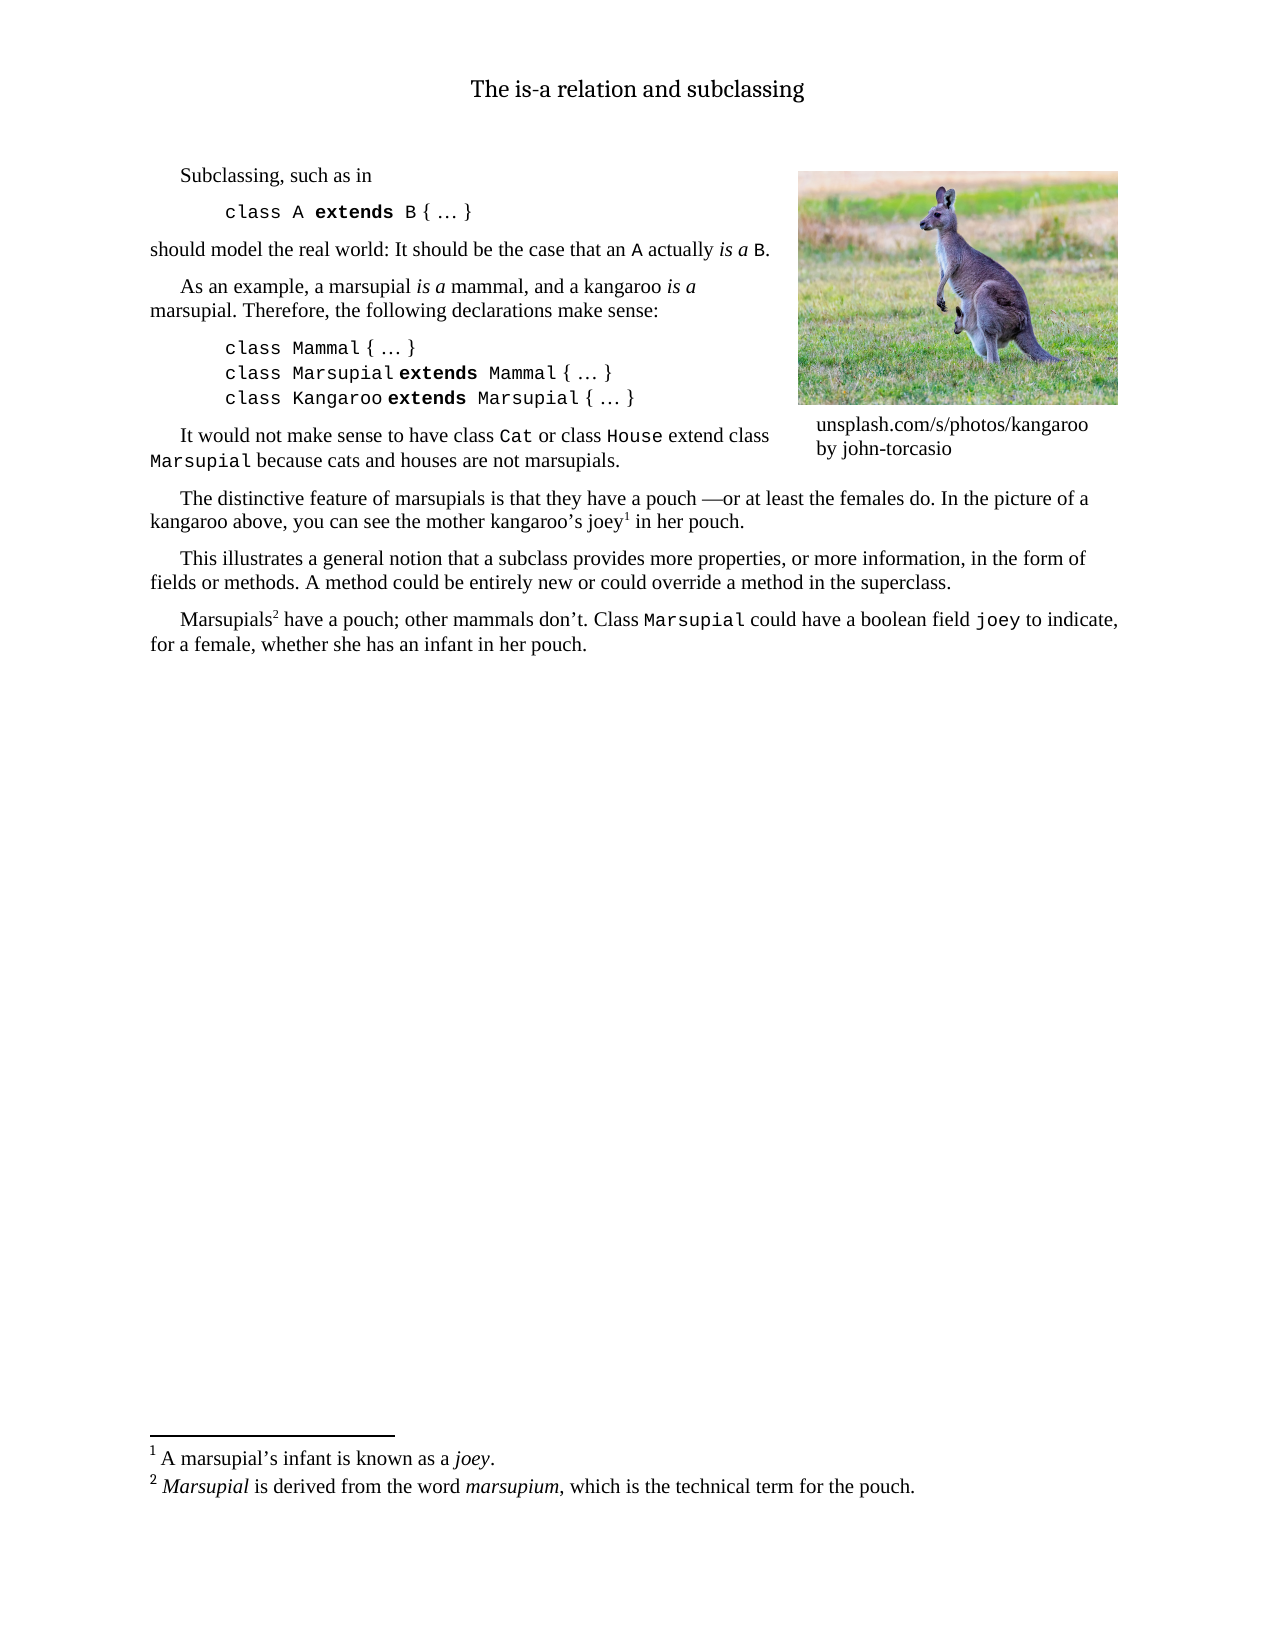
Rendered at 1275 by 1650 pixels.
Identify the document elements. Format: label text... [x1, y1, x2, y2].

picture [798, 171, 1118, 405]
text Subclassing, such as in [150, 162, 1125, 187]
text It would not make sense to have class Cat or class House extend class Marsupial because cats and houses are not marsupials. [150, 423, 1125, 473]
text This illustrates a general notion that a subclass provides more properties, or more information, in the form of fields or methods. A method could be entirely new or could override a method in the superclass. [150, 546, 1125, 594]
text As an example, a marsupial is a mammal, and a kangaroo is a marsupial. Therefore, the following declarations make sense: [150, 274, 798, 322]
text The distinctive feature of marsupials is that they have a pouch —or at least the females do. In the picture of a kangaroo above, you can see the mother kangaroo’s joey in her pouch. [150, 485, 1125, 533]
text class Mammal { … } class Marsupial extends Mammal { … } class Kangaroo extends Marsupial { … } [150, 335, 800, 410]
text should model the real world: It should be the case that an A actually is a B. [150, 237, 798, 262]
text Marsupials have a pouch; other mammals don’t. Class Marsupial could have a boolean field joey to indicate, for a female, whether she has an infant in her pouch. [150, 607, 1125, 656]
text class A extends B { … } [150, 199, 798, 224]
